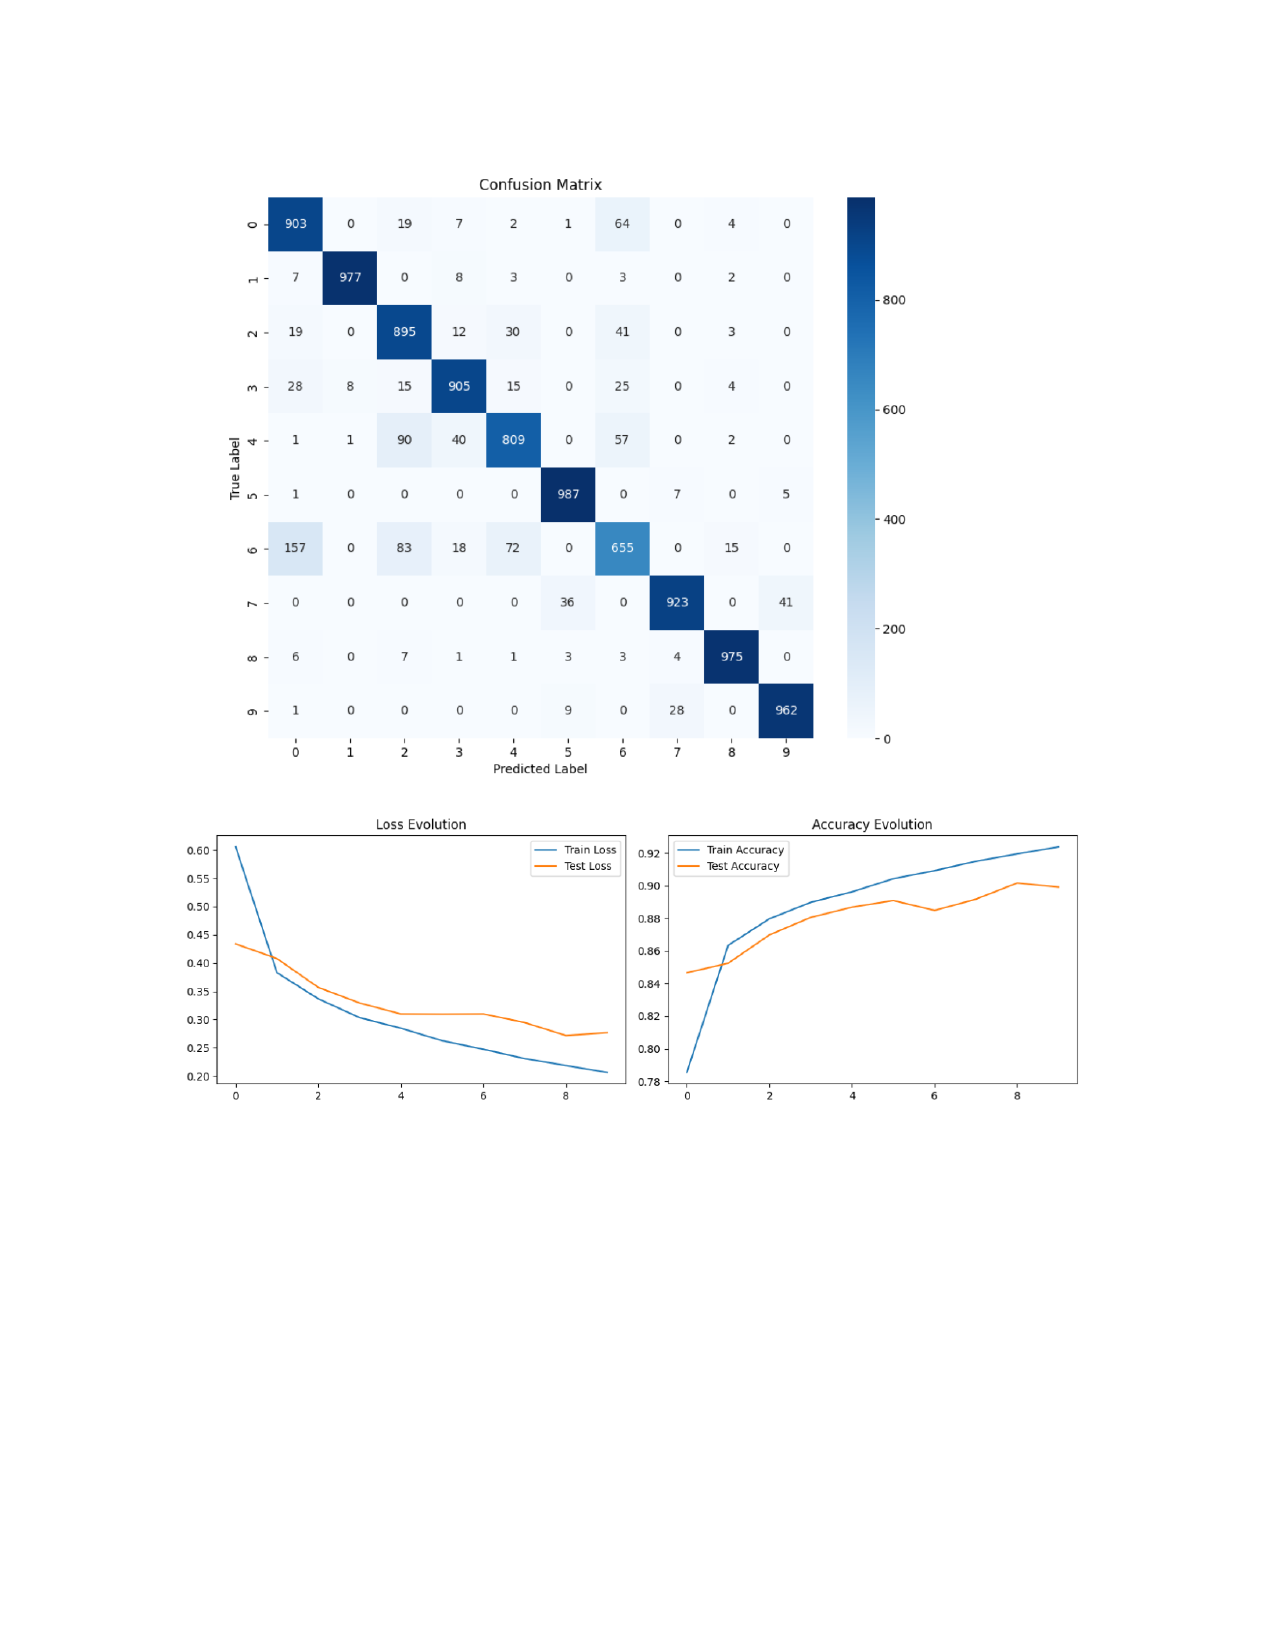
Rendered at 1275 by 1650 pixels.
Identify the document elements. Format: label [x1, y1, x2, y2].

picture [176, 810, 1085, 1106]
picture [175, 118, 1030, 808]
